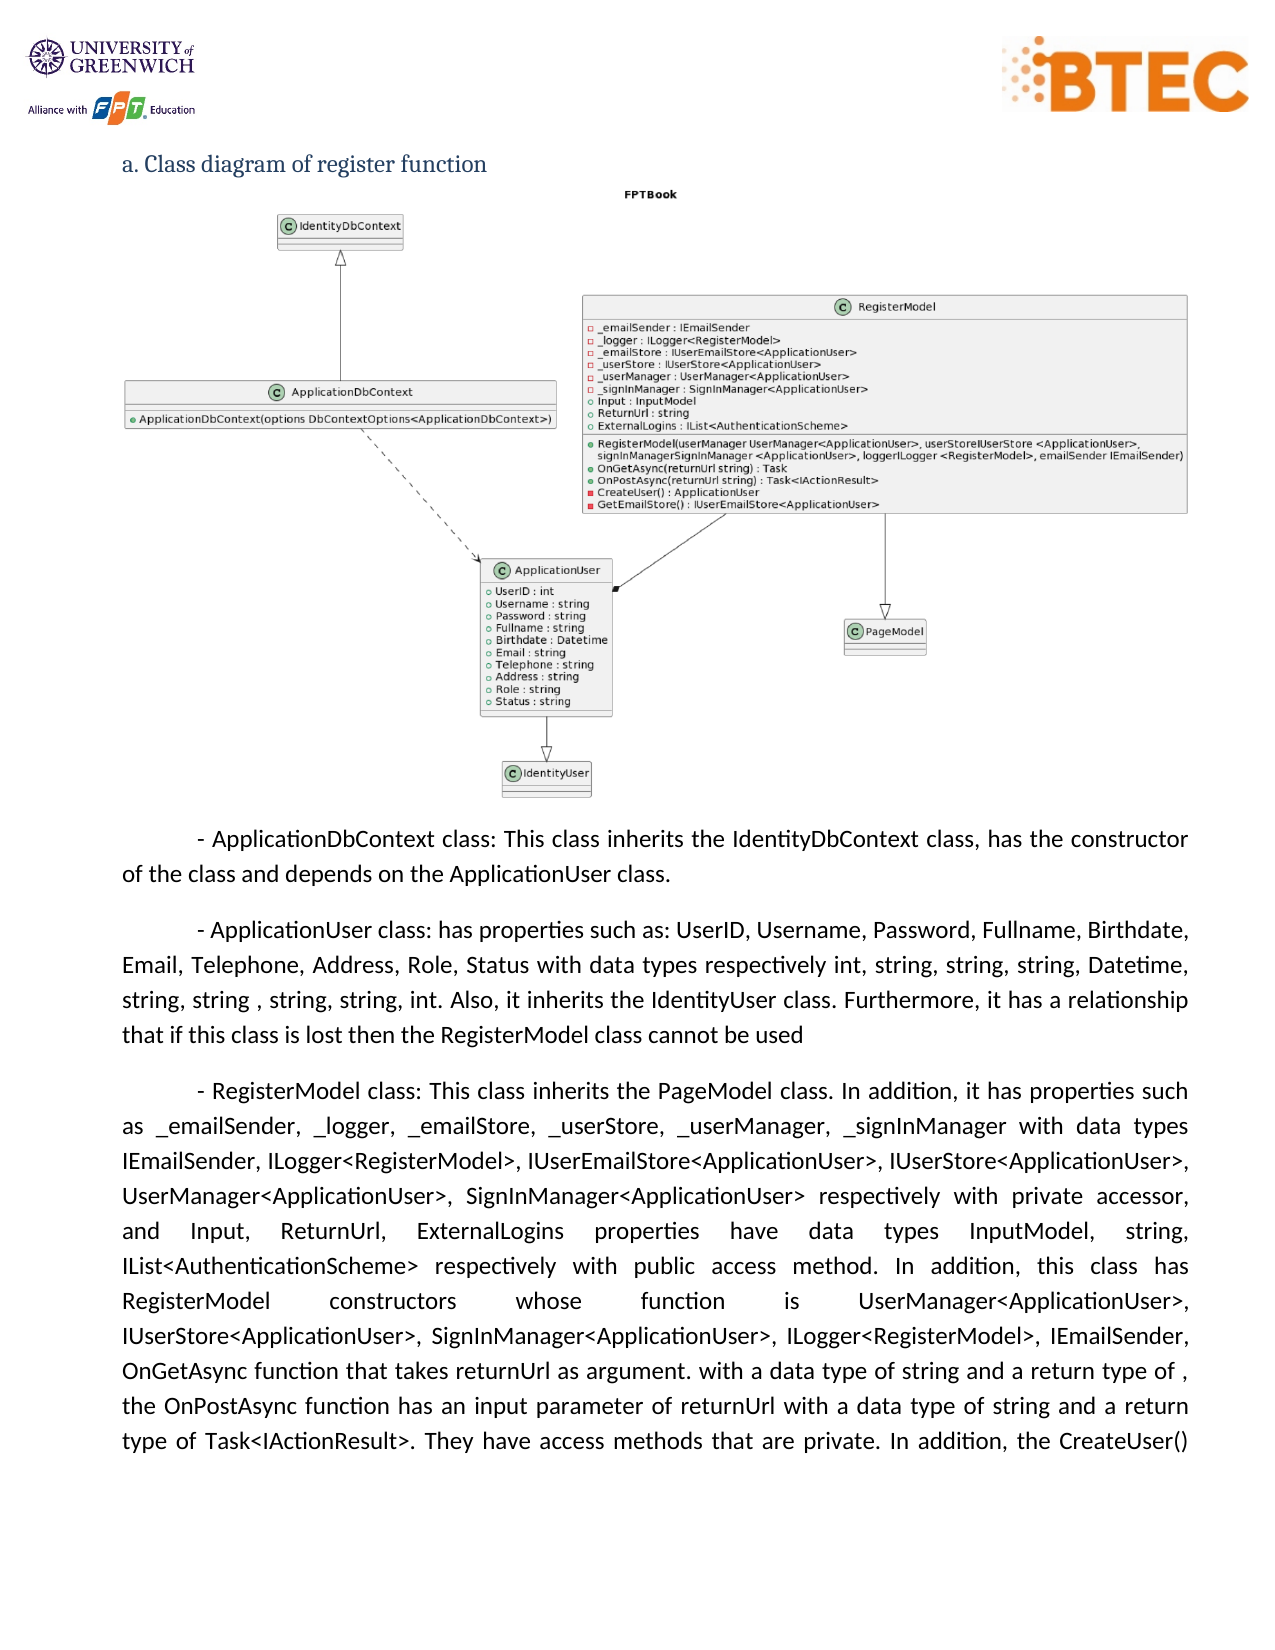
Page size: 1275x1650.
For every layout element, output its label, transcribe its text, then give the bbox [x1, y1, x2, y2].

picture [14, 25, 207, 136]
subtitle a. Class diagram of register function [122, 150, 1191, 179]
picture [1001, 36, 1249, 112]
text - ApplicationUser class: has properties such as: UserID, Username, Password, Fullname, Birthdate, Email, Telephone, Address, Role, Status with data types respectively int, string, string, string, Datetime, string, string , string, string, int. Also, it inherits the IdentityUser class. Furthermore, it has a relationship that if this class is lost then the RegisterModel class cannot be used [122, 914, 1191, 1050]
text - ApplicationDbContext class: This class inherits the IdentityDbContext class, has the constructor of the class and depends on the ApplicationUser class. [122, 823, 1191, 889]
picture [121, 183, 1191, 799]
